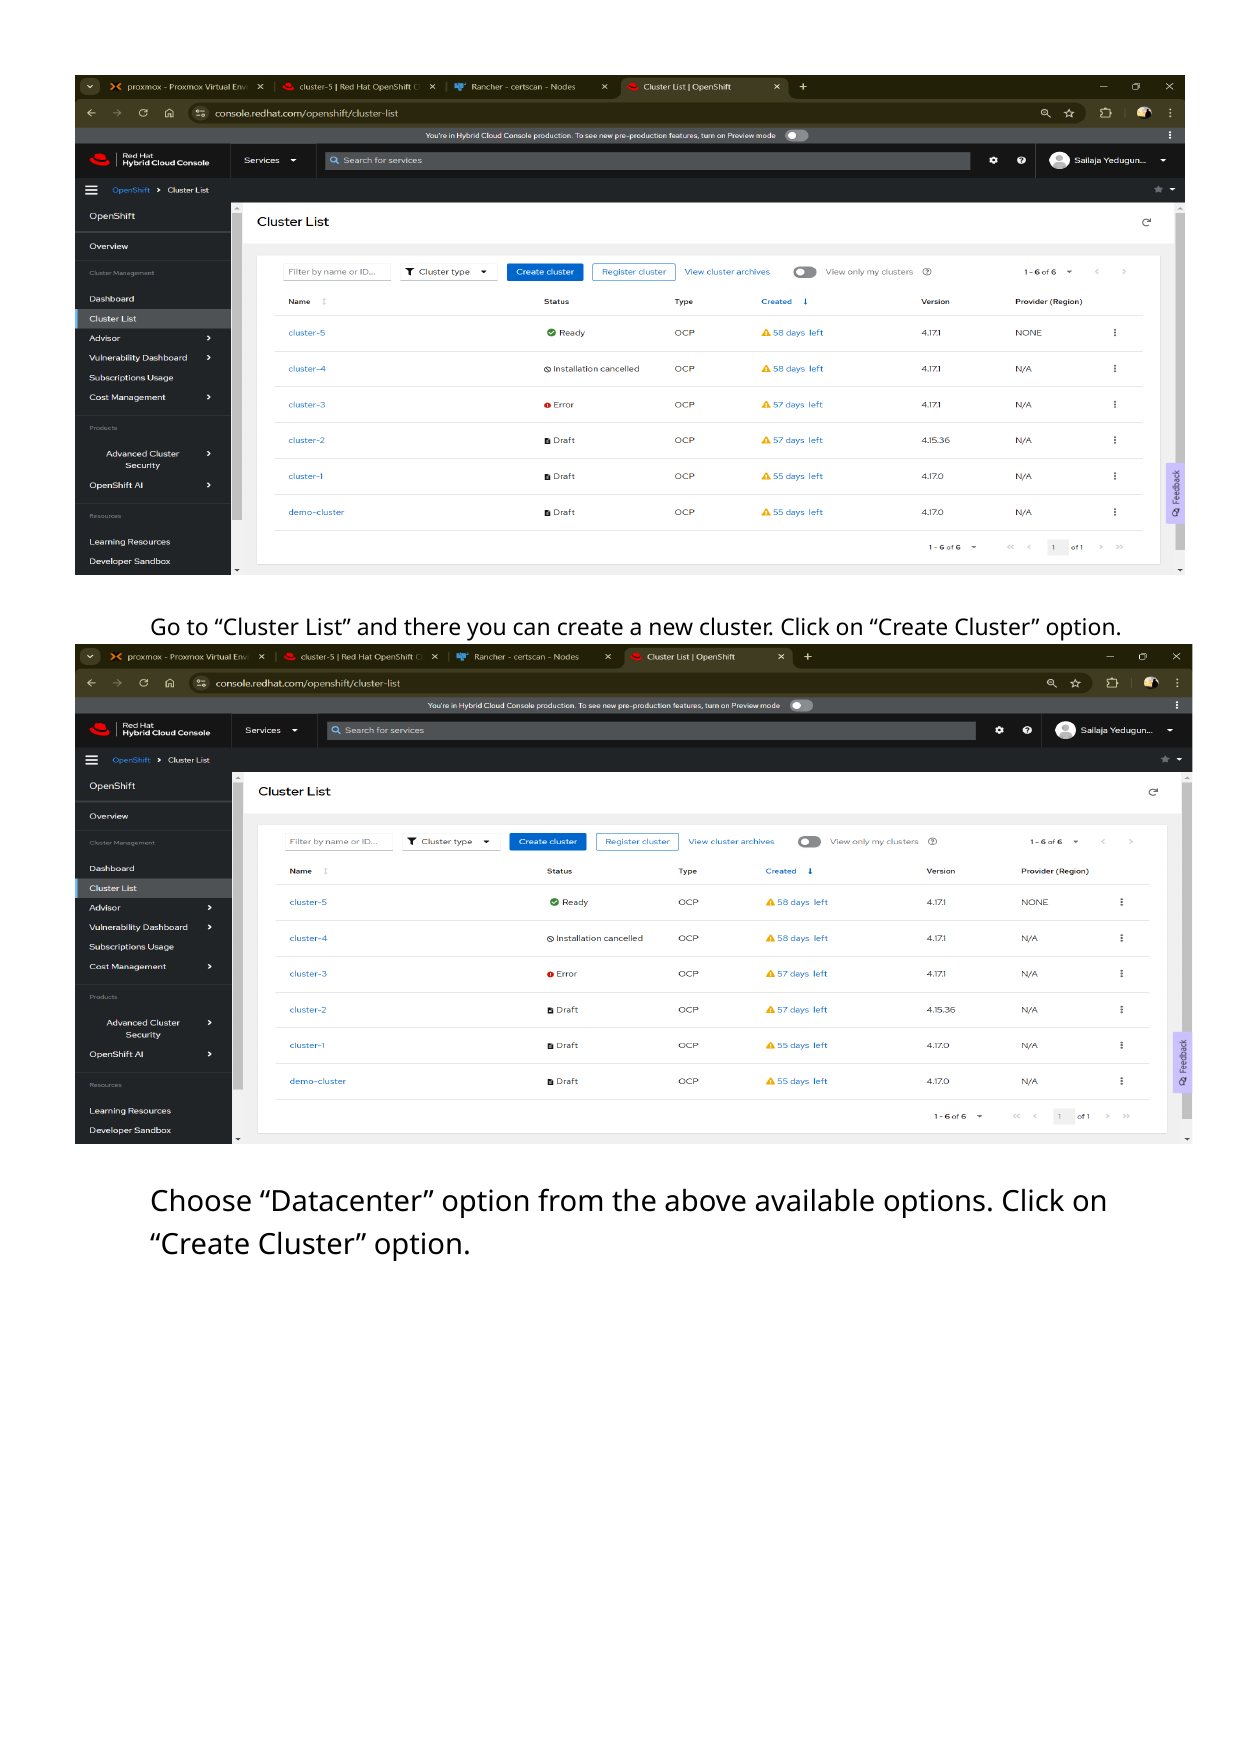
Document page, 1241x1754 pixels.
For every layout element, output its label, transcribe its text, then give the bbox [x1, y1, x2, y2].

list Go to “Cluster List” and there you can create a new cluster. Click on “Create Cluster” option. [150, 611, 1165, 642]
picture [75, 644, 1193, 1144]
picture [75, 75, 1185, 575]
list Choose “Datacenter” option from the above available options. Click on “Create Cluster” option. [150, 1180, 1165, 1263]
